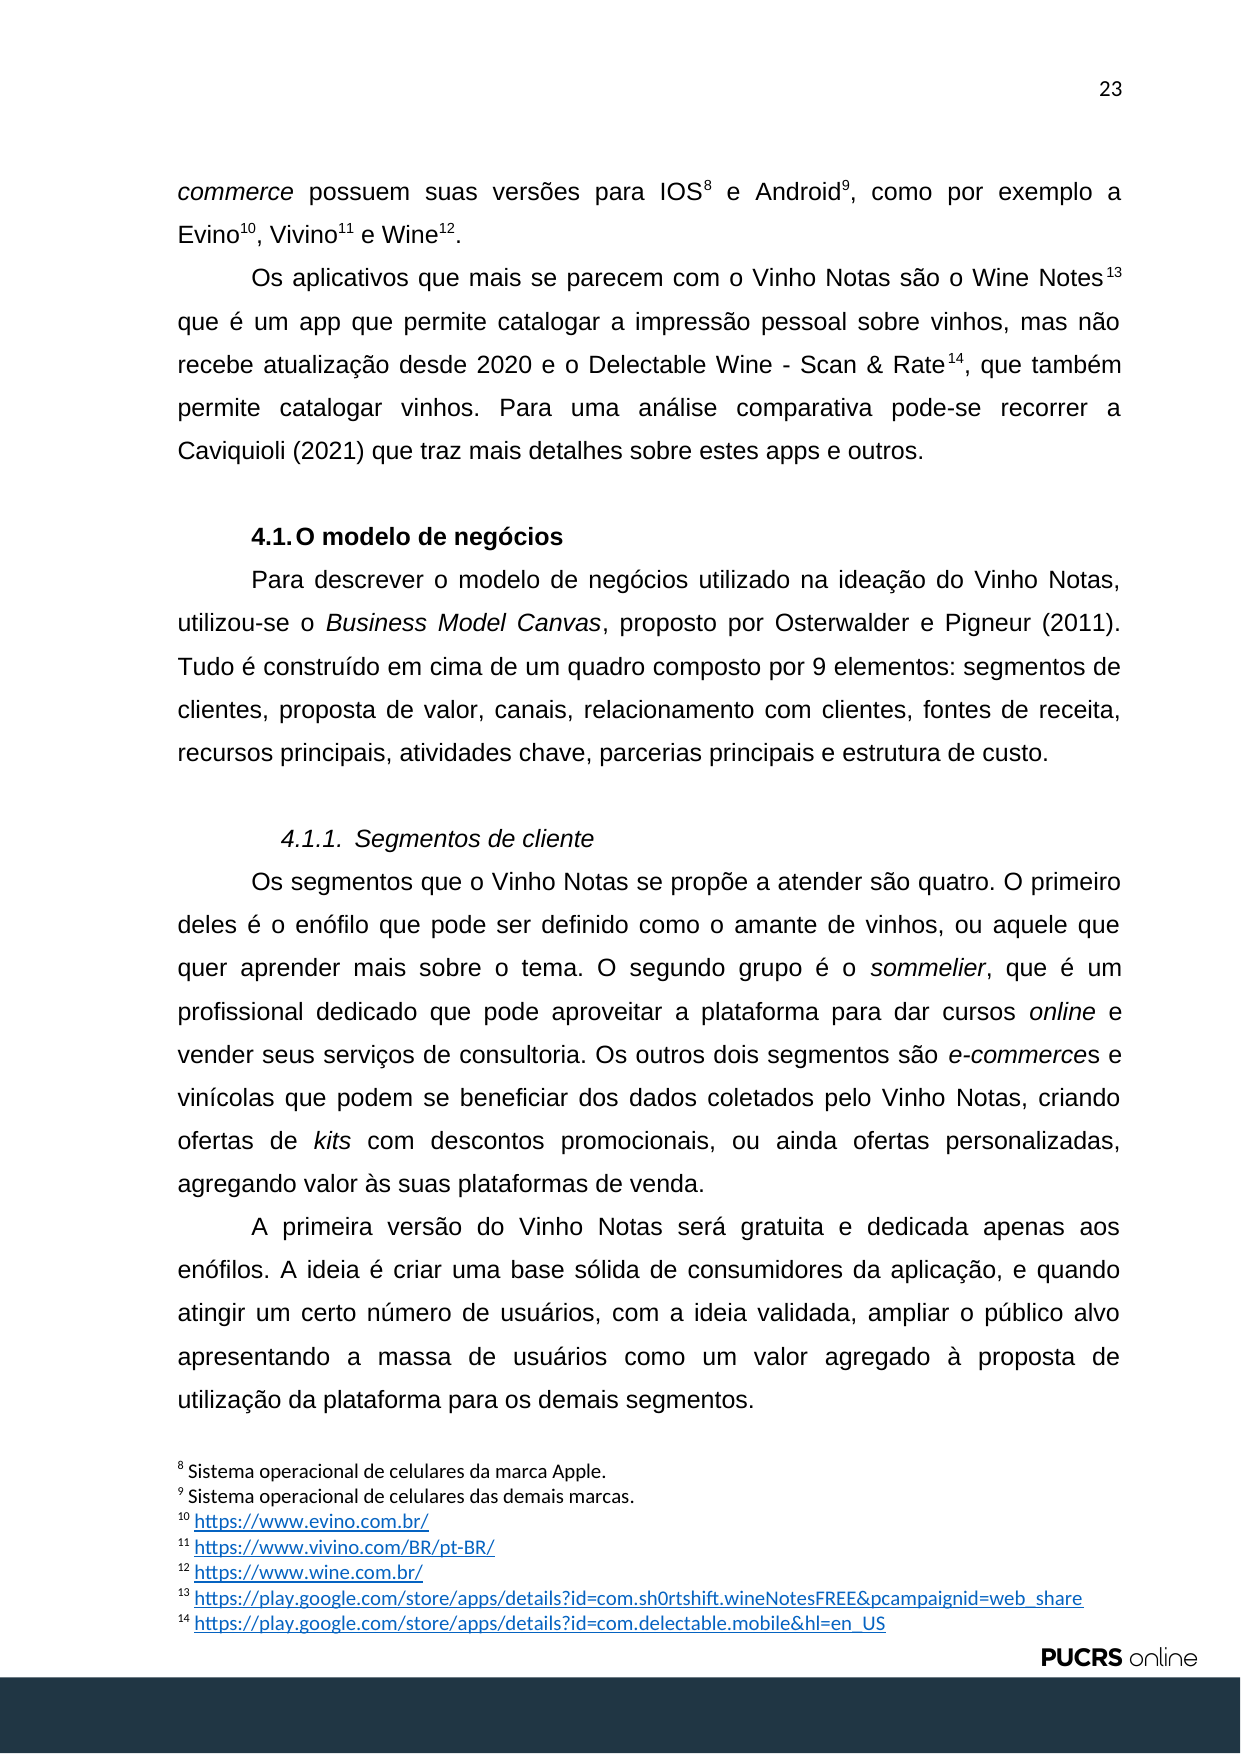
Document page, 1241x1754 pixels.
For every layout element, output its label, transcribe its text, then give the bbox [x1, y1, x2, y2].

text Os segmentos que o Vinho Notas se propõe a atender são quatro. O primeiro deles é o enófilo que pode ser definido como o amante de vinhos, ou aquele que quer aprender mais sobre o tema. O segundo grupo é o sommelier, que é um profissional dedicado que pode aproveitar a plataforma para dar cursos online e vender seus serviços de consultoria. Os outros dois segmentos são e-commerces e vinícolas que podem se beneficiar dos dados coletados pelo Vinho Notas, criando ofertas de kits com descontos promocionais, ou ainda ofertas personalizadas, agregando valor às suas plataformas de venda. [177, 867, 1122, 1198]
text Os aplicativos que mais se parecem com o Vinho Notas são o Wine Notes que é um app que permite catalogar a impressão pessoal sobre vinhos, mas não recebe atualização desde 2020 e o Delectable Wine - Scan & Rate, que também permite catalogar vinhos. Para uma análise comparativa pode-se recorrer a Caviquioli (2021) que traz mais detalhes sobre estes apps e outros. [177, 263, 1122, 465]
subtitle O modelo de negócios [251, 522, 1122, 551]
subtitle Segmentos de cliente [281, 824, 1122, 853]
text A primeira versão do Vinho Notas será gratuita e dedicada apenas aos enófilos. A ideia é criar uma base sólida de consumidores da aplicação, e quando atingir um certo número de usuários, com a ideia validada, ampliar o público alvo apresentando a massa de usuários como um valor agregado à proposta de utilização da plataforma para os demais segmentos. [177, 1212, 1122, 1413]
picture [1040, 1646, 1198, 1668]
text Para descrever o modelo de negócios utilizado na ideação do Vinho Notas, utilizou-se o Business Model Canvas, proposto por Osterwalder e Pigneur (2011). Tudo é construído em cima de um quadro composto por 9 elementos: segmentos de clientes, proposta de valor, canais, relacionamento com clientes, fontes de receita, recursos principais, atividades chave, parcerias principais e estrutura de custo. [177, 565, 1122, 767]
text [177, 177, 1122, 249]
